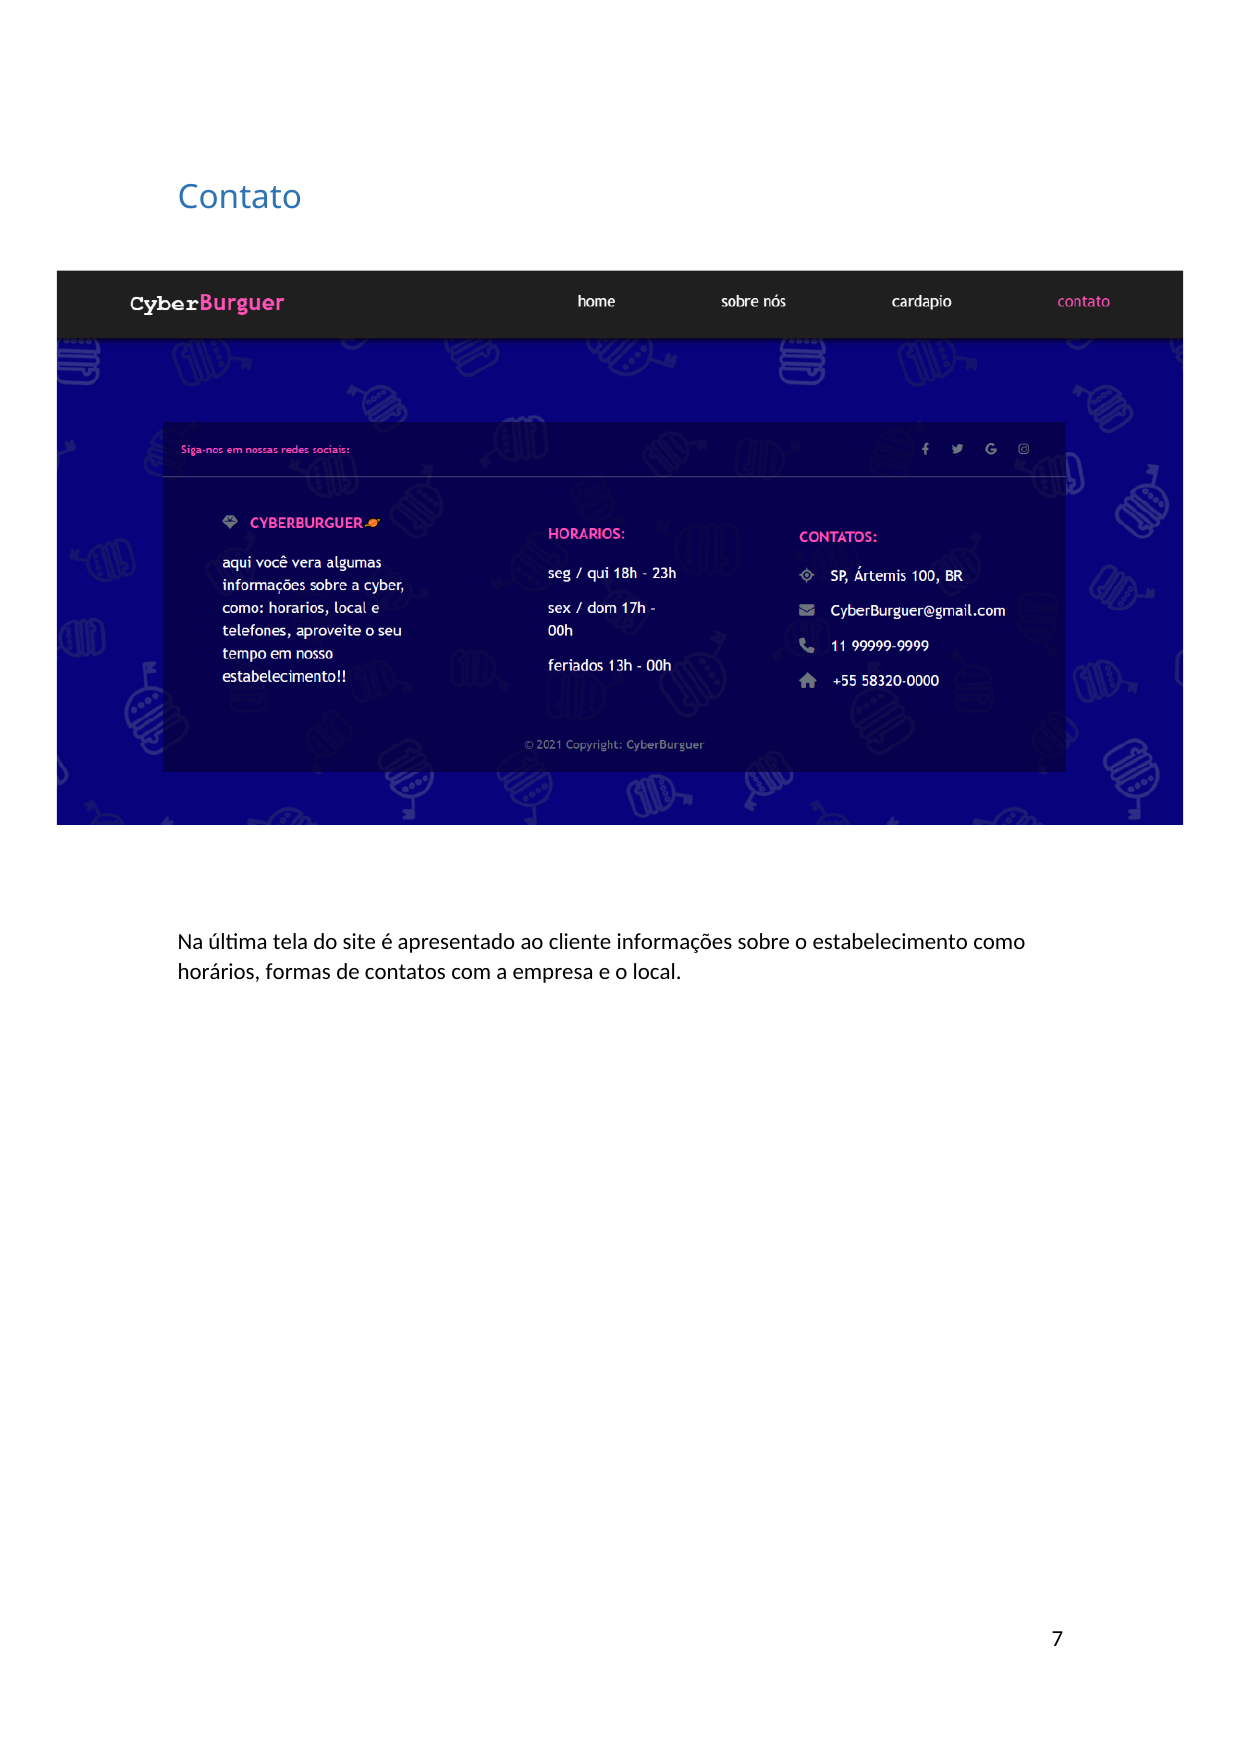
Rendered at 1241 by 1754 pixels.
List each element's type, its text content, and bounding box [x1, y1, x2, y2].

subtitle Contato [177, 173, 1063, 218]
picture [55, 270, 1186, 828]
